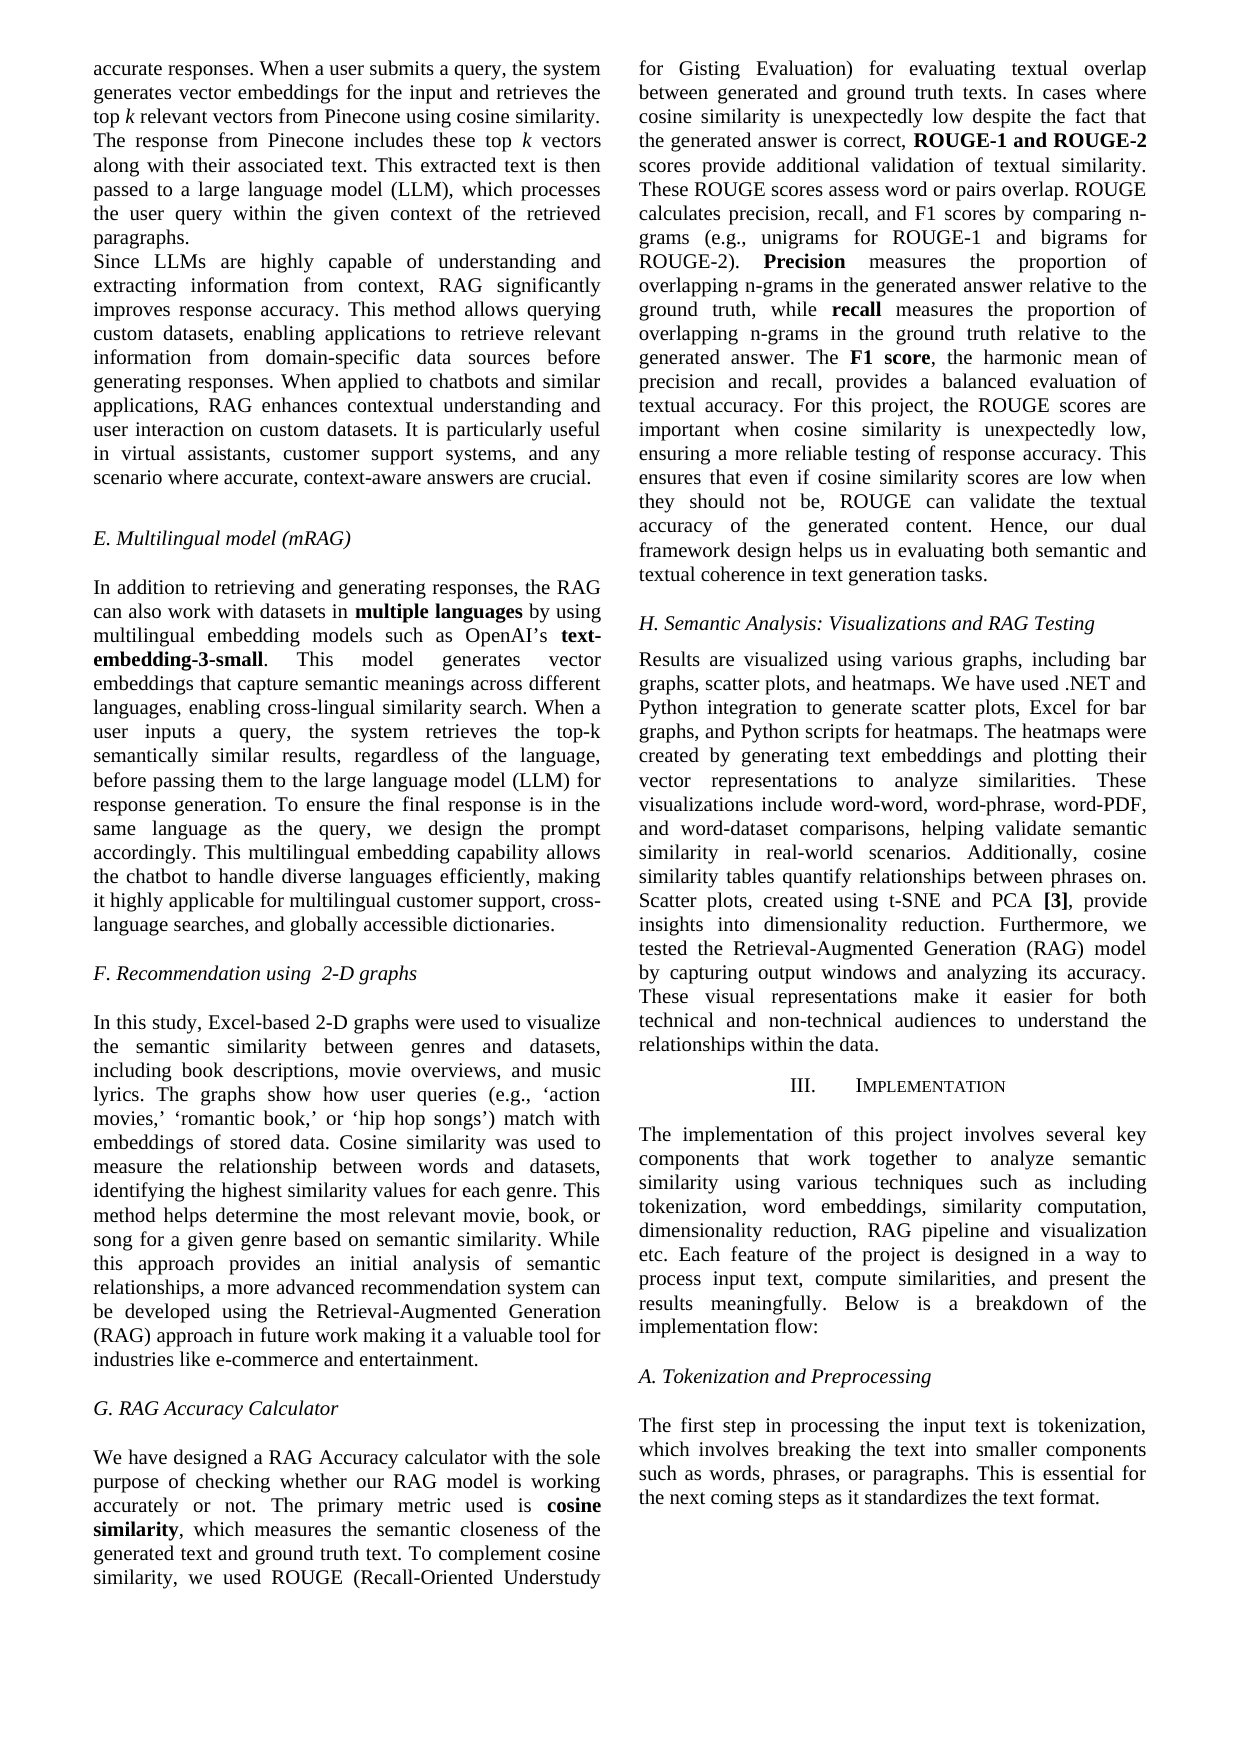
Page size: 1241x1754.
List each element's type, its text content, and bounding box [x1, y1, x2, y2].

text In this study, Excel-based 2-D graphs were used to visualize the semantic similarity between genres and datasets, including book descriptions, movie overviews, and music lyrics. The graphs show how user queries (e.g., ‘action movies,’ ‘romantic book,’ or ‘hip hop songs’) match with embeddings of stored data. Cosine similarity was used to measure the relationship between words and datasets, identifying the highest similarity values for each genre. This method helps determine the most relevant movie, book, or song for a given genre based on semantic similarity. While this approach provides an initial analysis of semantic relationships, a more advanced recommendation system can be developed using the Retrieval-Augmented Generation (RAG) approach in future work making it a valuable tool for industries like e-commerce and entertainment. [93, 1010, 601, 1371]
subtitle A. Tokenization and Preprocessing [639, 1363, 1147, 1388]
text The first step in processing the input text is tokenization, which involves breaking the text into smaller components such as words, phrases, or paragraphs. This is essential for the next coming steps as it standardizes the text format. [639, 1413, 1147, 1509]
text Since LLMs are highly capable of understanding and extracting information from context, RAG significantly improves response accuracy. This method allows querying custom datasets, enabling applications to retrieve relevant information from domain-specific data sources before generating responses. When applied to chatbots and similar applications, RAG enhances contextual understanding and user interaction on custom datasets. It is particularly useful in virtual assistants, customer support systems, and any scenario where accurate, context-aware answers are crucial. [93, 249, 601, 489]
text Results are visualized using various graphs, including bar graphs, scatter plots, and heatmaps. We have used .NET and Python integration to generate scatter plots, Excel for bar graphs, and Python scripts for heatmaps. The heatmaps were created by generating text embeddings and plotting their vector representations to analyze similarities. These visualizations include word-word, word-phrase, word-PDF, and word-dataset comparisons, helping validate semantic similarity in real-world scenarios. Additionally, cosine similarity tables quantify relationships between phrases on. Scatter plots, created using t-SNE and PCA [3], provide insights into dimensionality reduction. Furthermore, we tested the Retrieval-Augmented Generation (RAG) model by capturing output windows and analyzing its accuracy. These visual representations make it easier for both technical and non-technical audiences to understand the relationships within the data. [639, 647, 1147, 1056]
subtitle G. RAG Accuracy Calculator [93, 1396, 601, 1420]
text The implementation of this project involves several key components that work together to analyze semantic similarity using various techniques such as including tokenization, word embeddings, similarity computation, dimensionality reduction, RAG pipeline and visualization etc. Each feature of the project is designed in a way to process input text, compute similarities, and present the results meaningfully. Below is a breakdown of the implementation flow: [639, 1122, 1147, 1338]
text In addition to retrieving and generating responses, the RAG can also work with datasets in multiple languages by using multilingual embedding models such as OpenAI’s text-embedding-3-small. This model generates vector embeddings that capture semantic meanings across different languages, enabling cross-lingual similarity search. When a user inputs a query, the system retrieves the top-k semantically similar results, regardless of the language, before passing them to the large language model (LLM) for response generation. To ensure the final response is in the same language as the query, we design the prompt accordingly. This multilingual embedding capability allows the chatbot to handle diverse languages efficiently, making it highly applicable for multilingual customer support, cross-language searches, and globally accessible dictionaries. [93, 575, 601, 936]
subtitle H. Semantic Analysis: Visualizations and RAG Testing [639, 611, 1147, 635]
subtitle E. Multilingual model (mRAG) [93, 526, 601, 550]
subtitle Implementation [639, 1073, 1147, 1097]
text We have designed a RAG Accuracy calculator with the sole purpose of checking whether our RAG model is working accurately or not. The primary metric used is cosine similarity, which measures the semantic closeness of the generated text and ground truth text. To complement cosine similarity, we used ROUGE (Recall-Oriented Understudy for Gisting Evaluation) for evaluating textual overlap between generated and ground truth texts. In cases where cosine similarity is unexpectedly low despite the fact that the generated answer is correct, ROUGE-1 and ROUGE-2 scores provide additional validation of textual similarity. These ROUGE scores assess word or pairs overlap. ROUGE calculates precision, recall, and F1 scores by comparing n-grams (e.g., unigrams for ROUGE-1 and bigrams for ROUGE-2). Precision measures the proportion of overlapping n-grams in the generated answer relative to the ground truth, while recall measures the proportion of overlapping n-grams in the ground truth relative to the generated answer. The F1 score, the harmonic mean of precision and recall, provides a balanced evaluation of textual accuracy. For this project, the ROUGE scores are important when cosine similarity is unexpectedly low, ensuring a more reliable testing of response accuracy. This ensures that even if cosine similarity scores are low when they should not be, ROUGE can validate the textual accuracy of the generated content. Hence, our dual framework design helps us in evaluating both semantic and textual coherence in text generation tasks. [639, 56, 1147, 586]
subtitle F. Recommendation using 2-D graphs [93, 961, 601, 985]
